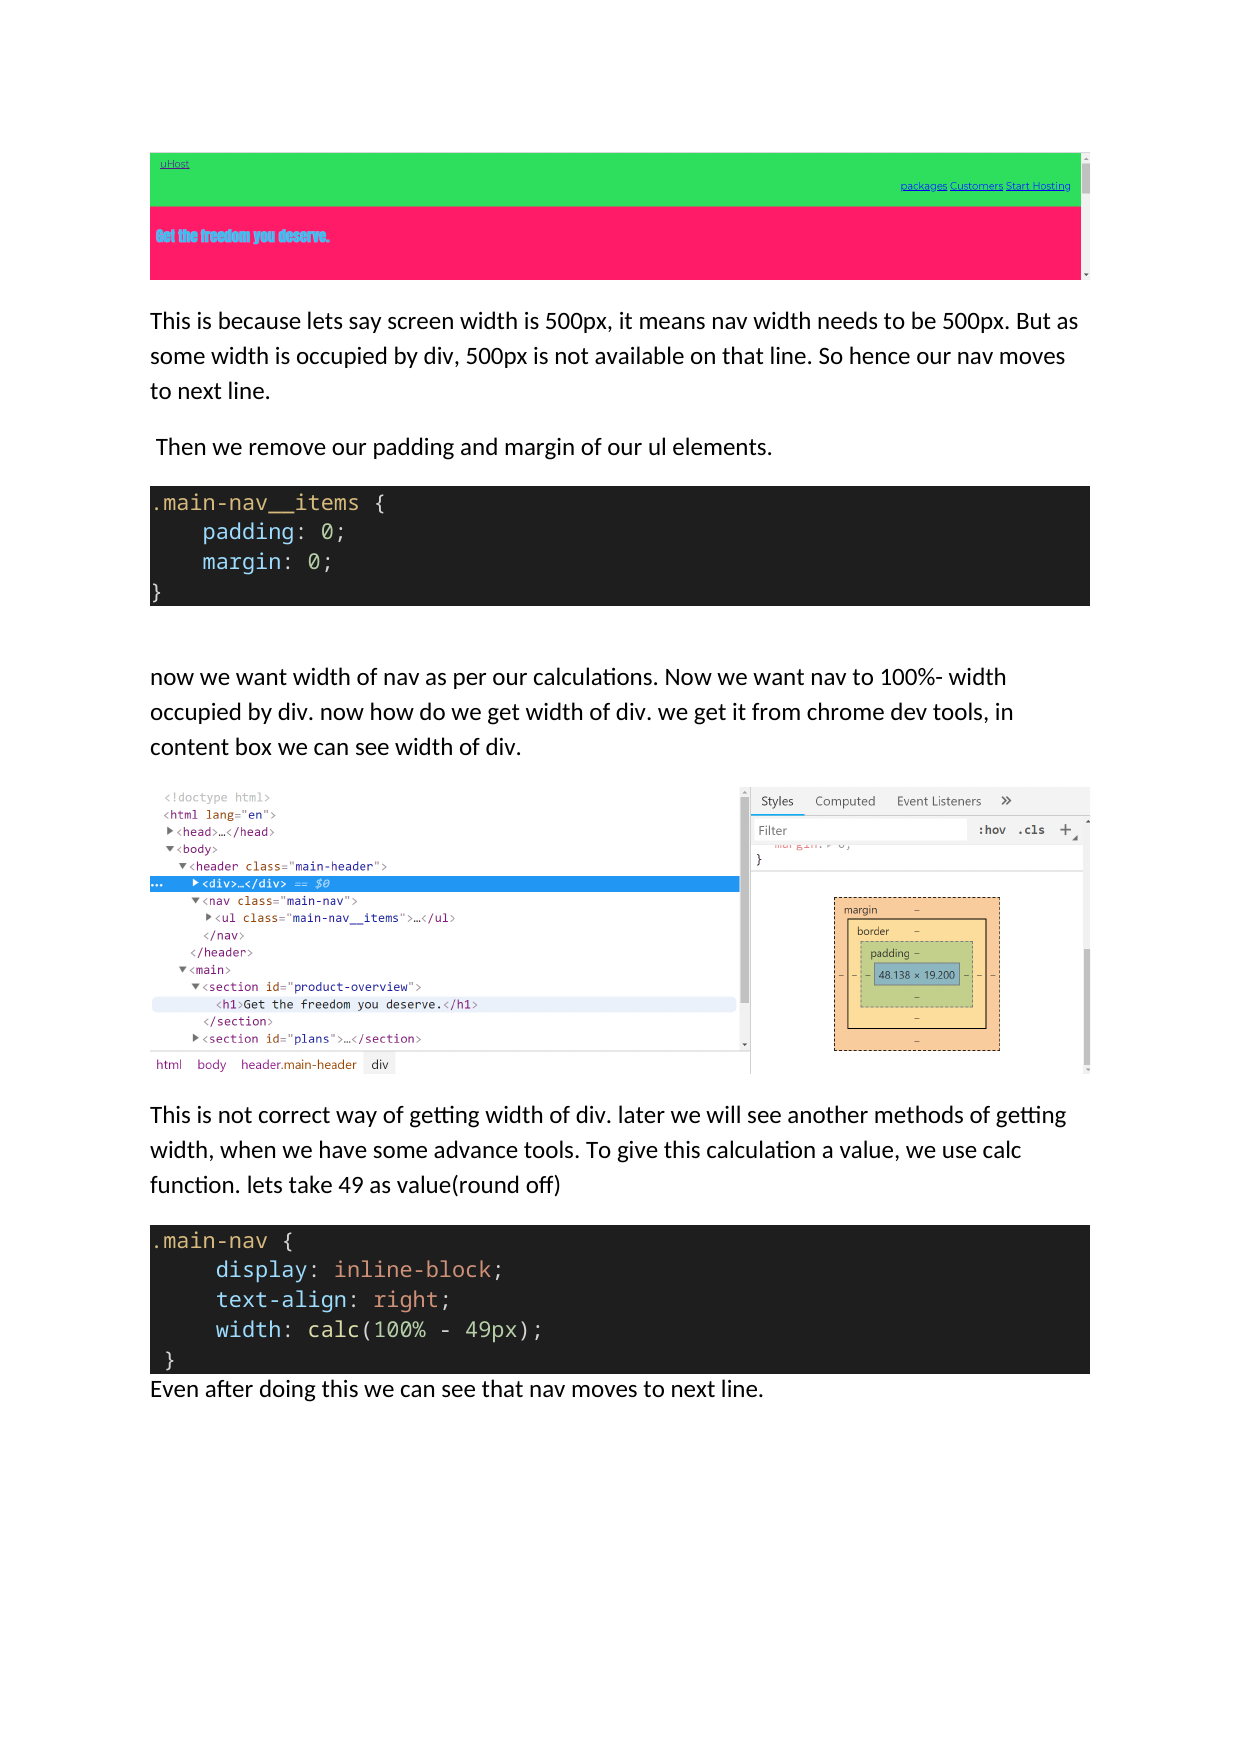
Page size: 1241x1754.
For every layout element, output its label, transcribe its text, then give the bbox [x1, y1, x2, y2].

text margin: 0; [150, 546, 1090, 576]
text } [150, 1344, 1090, 1374]
text width: calc(100% - 49px); [150, 1314, 1090, 1344]
text padding: 0; [150, 516, 1090, 546]
text .main-nav { [150, 1225, 1090, 1254]
text display: inline-block; [150, 1254, 1090, 1284]
picture [150, 150, 1091, 280]
picture [150, 787, 1091, 1074]
text .main-nav__items { [150, 486, 1090, 516]
text now we want width of nav as per our calculations. Now we want nav to 100%- width occupied by div. now how do we get width of div. we get it from chrome dev tools, in content box we can see width of div. [150, 661, 1090, 762]
text Then we remove our padding and margin of our ul elements. [150, 431, 1090, 461]
text This is not correct way of getting width of div. later we will see another methods of getting width, when we have some advance tools. To give this calculation a value, we use calc function. lets take 49 as value(round off) [150, 1099, 1090, 1199]
text Even after doing this we can see that nav moves to next line. [150, 1374, 1090, 1404]
text text-align: right; [150, 1284, 1090, 1314]
text } [150, 576, 1090, 606]
text This is because lets say screen width is 500px, it means nav width needs to be 500px. But as some width is occupied by div, 500px is not available on that line. So hence our nav moves to next line. [150, 305, 1090, 405]
